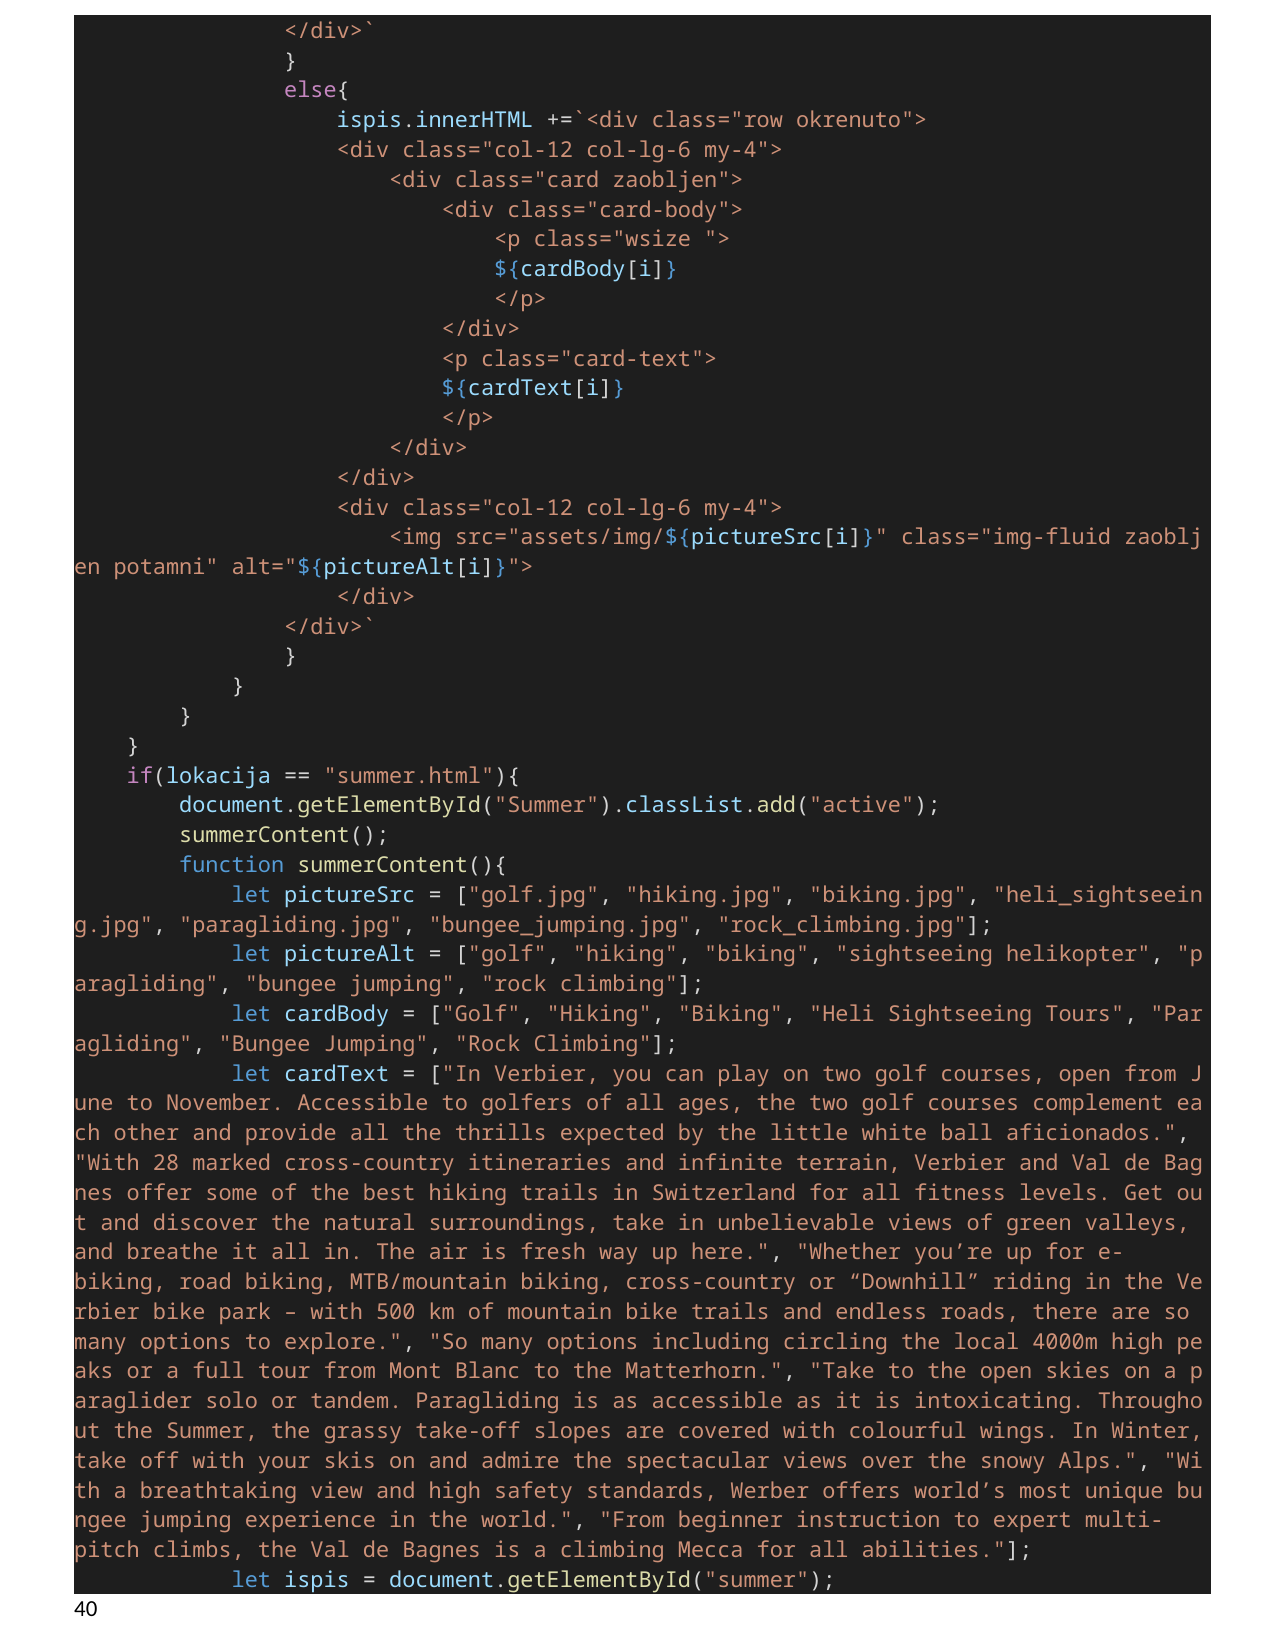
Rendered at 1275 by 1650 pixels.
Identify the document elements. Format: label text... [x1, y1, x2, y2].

text <div class="col-12 col-lg-6 my-4"> [74, 134, 1211, 164]
text </p> [74, 283, 1211, 313]
text } [74, 700, 1211, 730]
text <div class="col-12 col-lg-6 my-4"> [74, 491, 1211, 521]
text <p class="wsize "> [74, 223, 1211, 253]
text else{ [74, 74, 1211, 104]
text ${cardText[i]} [74, 372, 1211, 402]
text let pictureSrc = ["golf.jpg", "hiking.jpg", "biking.jpg", "heli_sightseeing.jpg", "paragliding.jpg", "bungee_jumping.jpg", "rock_climbing.jpg"]; [74, 879, 1211, 938]
text </div>` [74, 611, 1211, 640]
text document.getElementById("Summer").classList.add("active"); [74, 789, 1211, 819]
text <div class="card zaobljen"> [74, 164, 1211, 193]
text } [74, 44, 1211, 74]
text } [74, 670, 1211, 700]
text function summerContent(){ [74, 849, 1211, 879]
text <img src="assets/img/${pictureSrc[i]}" class="img-fluid zaobljen potamni" alt="${pictureAlt[i]}"> [74, 521, 1211, 581]
text </div> [74, 462, 1211, 491]
text </div>` [74, 15, 1211, 44]
text </div> [74, 432, 1211, 462]
text <p class="card-text"> [74, 342, 1211, 372]
text <div class="card-body"> [74, 193, 1211, 223]
text </div> [74, 581, 1211, 611]
text ${cardBody[i]} [74, 253, 1211, 283]
text </p> [74, 402, 1211, 432]
text } [74, 640, 1211, 670]
text let cardBody = ["Golf", "Hiking", "Biking", "Heli Sightseeing Tours", "Paragliding", "Bungee Jumping", "Rock Climbing"]; [74, 998, 1211, 1057]
text summerContent(); [74, 819, 1211, 849]
text if(lokacija == "summer.html"){ [74, 759, 1211, 789]
text ispis.innerHTML +=`<div class="row okrenuto"> [74, 104, 1211, 134]
text let pictureAlt = ["golf", "hiking", "biking", "sightseeing helikopter", "paragliding", "bungee jumping", "rock climbing"]; [74, 938, 1211, 998]
text let cardText = ["In Verbier, you can play on two golf courses, open from June to November. Accessible to golfers of all ages, the two golf courses complement each other and provide all the thrills expected by the little white ball aficionados.", "With 28 marked cross-country itineraries and infinite terrain, Verbier and Val de Bagnes offer some of the best hiking trails in Switzerland for all fitness levels. Get out and discover the natural surroundings, take in unbelievable views of green valleys, and breathe it all in. The air is fresh way up here.", "Whether you’re up for e-biking, road biking, MTB/mountain biking, cross-country or “Downhill” riding in the Verbier bike park – with 500 km of mountain bike trails and endless roads, there are so many options to explore.", "So many options including circling the local 4000m high peaks or a full tour from Mont Blanc to the Matterhorn.", "Take to the open skies on a paraglider solo or tandem. Paragliding is as accessible as it is intoxicating. Throughout the Summer, the grassy take-off slopes are covered with colourful wings. In Winter, take off with your skis on and admire the spectacular views over the snowy Alps.", "With a breathtaking view and high safety standards, Werber offers world’s most unique bungee jumping experience in the world.", "From beginner instruction to expert multi-pitch climbs, the Val de Bagnes is a climbing Mecca for all abilities."]; [74, 1057, 1211, 1564]
text } [74, 730, 1211, 759]
text let ispis = document.getElementById("summer"); [74, 1564, 1211, 1594]
text </div> [74, 313, 1211, 342]
